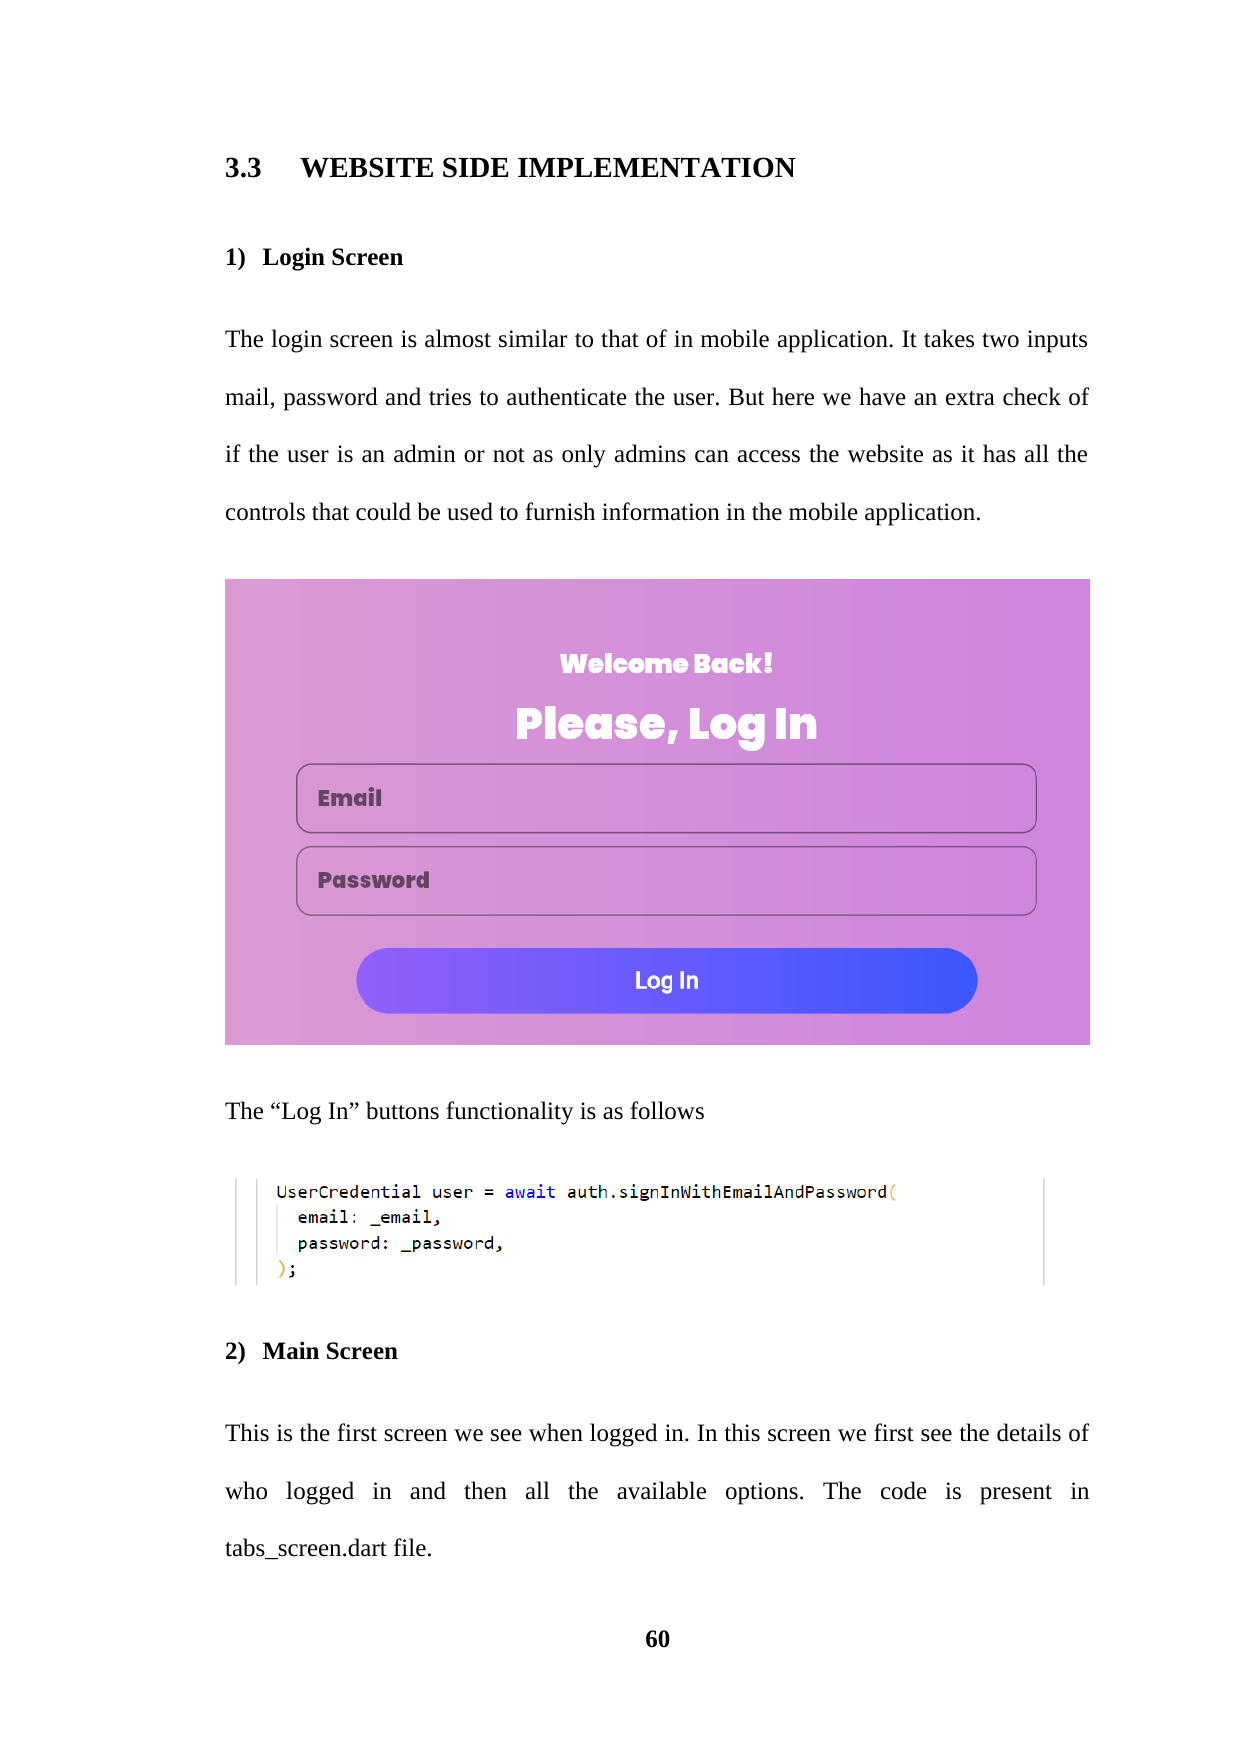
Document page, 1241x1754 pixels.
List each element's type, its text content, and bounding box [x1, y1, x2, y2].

text This is the first screen we see when logged in. In this screen we first see the details of who logged in and then all the available options. The code is present in tabs_screen.dart file. [225, 1418, 1090, 1562]
list Main Screen [225, 1336, 1090, 1365]
picture [225, 579, 1091, 1045]
list Login Screen [225, 242, 1090, 271]
text 3.3 WEBSITE Side Implementation [225, 150, 1090, 183]
text The “Log In” buttons functionality is as follows [225, 1096, 1090, 1124]
picture [225, 1178, 1090, 1285]
text The login screen is almost similar to that of in mobile application. It takes two inputs mail, password and tries to authenticate the user. But here we have an extra check of if the user is an admin or not as only admins can access the website as it has all the controls that could be used to furnish information in the mobile application. [225, 324, 1090, 526]
